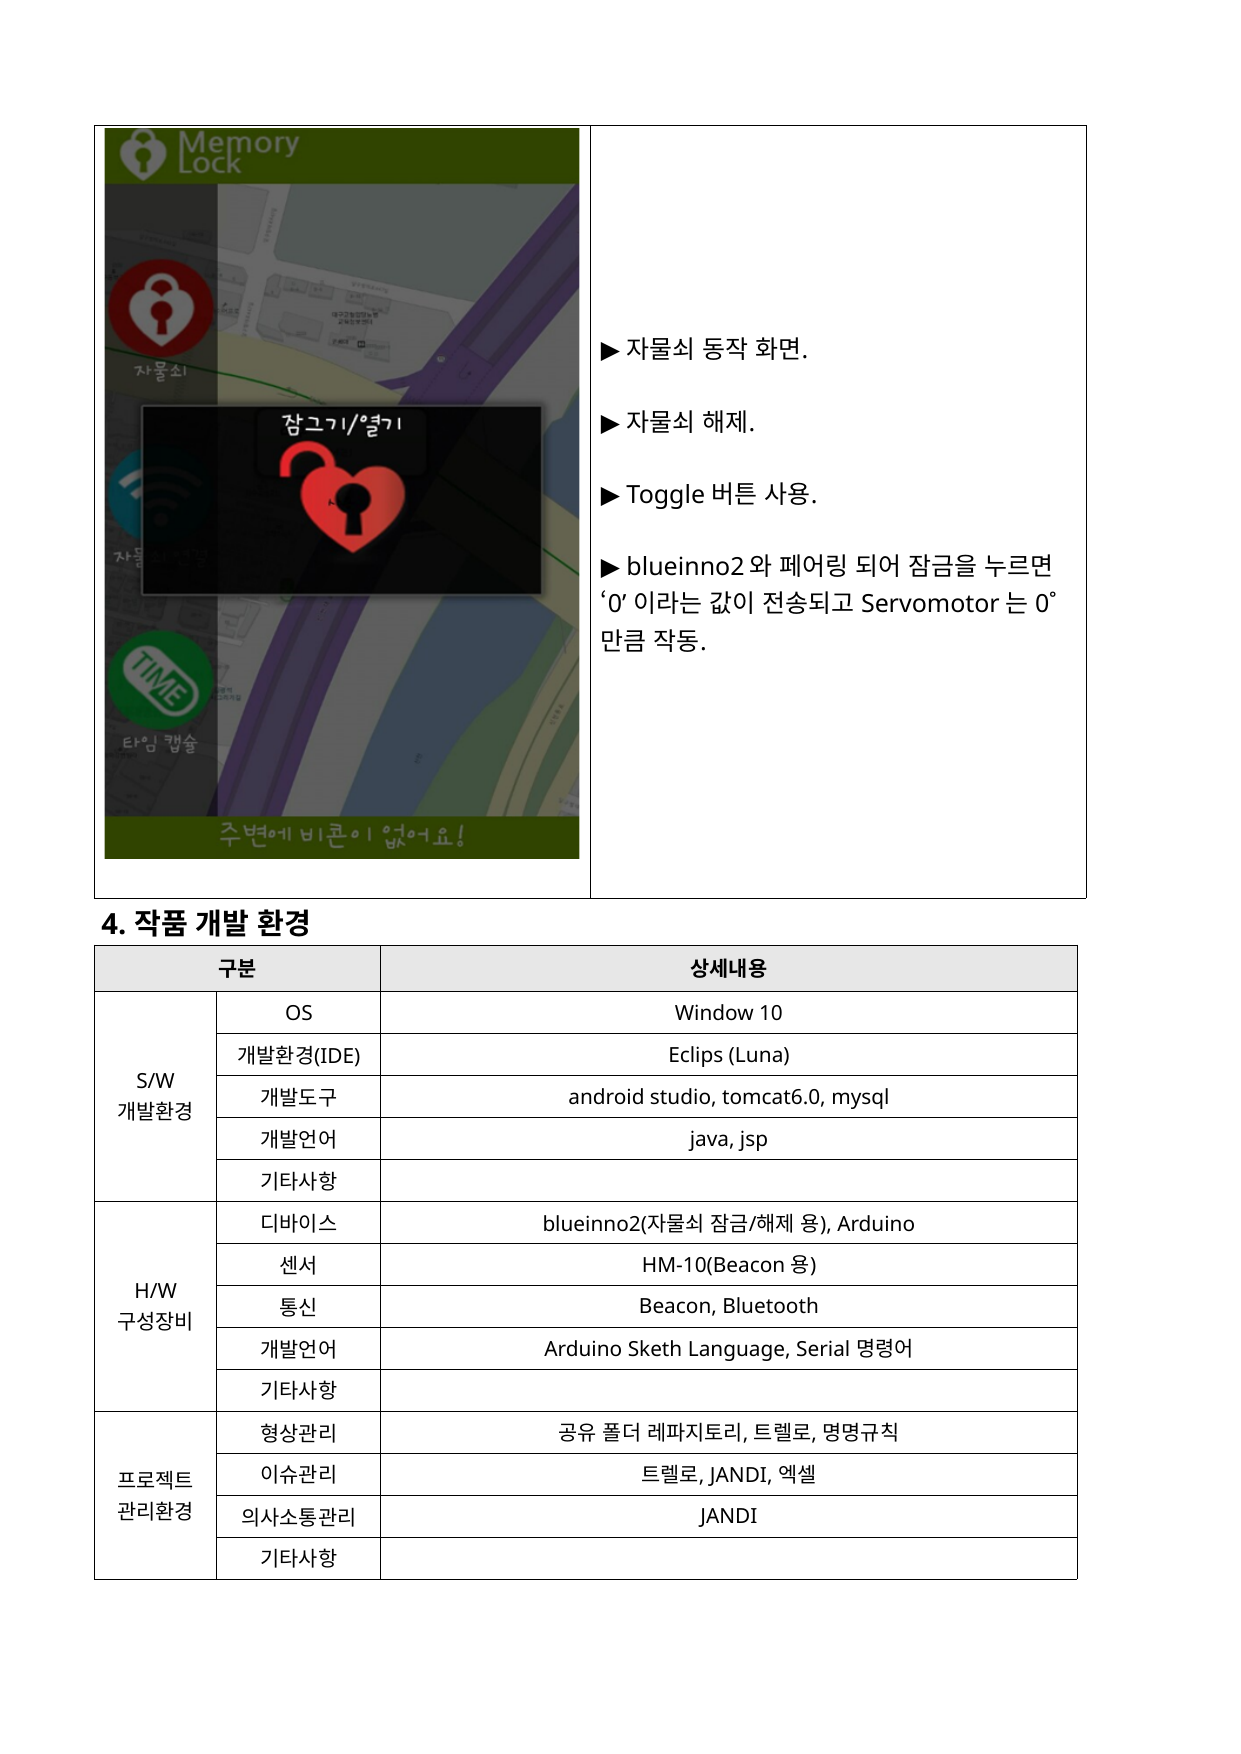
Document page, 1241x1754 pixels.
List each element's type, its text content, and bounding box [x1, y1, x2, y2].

table_cell [381, 1538, 1077, 1579]
table_cell HM-10(Beacon 용) [381, 1244, 1077, 1285]
table_cell H/W 구성장비 [95, 1202, 216, 1411]
table_cell 개발언어 [217, 1118, 380, 1159]
table_cell 형상관리 [217, 1412, 380, 1453]
table_cell Beacon, Bluetooth [381, 1286, 1077, 1327]
table_cell [381, 1370, 1077, 1411]
table_cell [95, 126, 590, 898]
table_cell OS [217, 992, 380, 1033]
table_cell Eclips (Luna) [381, 1034, 1077, 1075]
table_cell 디바이스 [217, 1202, 380, 1243]
table_cell 공유 폴더 레파지토리, 트렐로, 명명규칙 [381, 1412, 1077, 1453]
picture [104, 128, 580, 859]
table_cell ▶ 자물쇠 동작 화면. ▶ 자물쇠 해제. ▶ Toggle 버튼 사용. ▶ blueinno2와 페어링 되어 잠금을 누르면 ‘0’ 이라는 값이 전송되고 Servomotor는 0˚ 만큼 작동. [591, 126, 1086, 898]
table_cell android studio, tomcat6.0, mysql [381, 1076, 1077, 1117]
table_cell Arduino Sketh Language, Serial 명령어 [381, 1328, 1077, 1369]
table_header 상세내용 [381, 946, 1077, 991]
table_cell 통신 [217, 1286, 380, 1327]
table_cell 개발언어 [217, 1328, 380, 1369]
table_cell 개발환경(IDE) [217, 1034, 380, 1075]
table_cell java, jsp [381, 1118, 1077, 1159]
table_cell 의사소통관리 [217, 1496, 380, 1537]
table_cell 기타사항 [217, 1370, 380, 1411]
text 4. 작품 개발 환경 [94, 901, 1125, 943]
table_cell 기타사항 [217, 1160, 380, 1201]
table_cell 센서 [217, 1244, 380, 1285]
table_cell S/W 개발환경 [95, 992, 216, 1201]
table_cell JANDI [381, 1496, 1077, 1537]
table_header 구분 [95, 946, 380, 991]
table_cell 트렐로, JANDI, 엑셀 [381, 1454, 1077, 1495]
table_cell 이슈관리 [217, 1454, 380, 1495]
table_cell 기타사항 [217, 1538, 380, 1579]
table_cell Window 10 [381, 992, 1077, 1033]
table_cell 개발도구 [217, 1076, 380, 1117]
table_cell blueinno2(자물쇠 잠금/해제 용), Arduino [381, 1202, 1077, 1243]
table_cell 프로젝트 관리환경 [95, 1412, 216, 1579]
table_cell [381, 1160, 1077, 1201]
